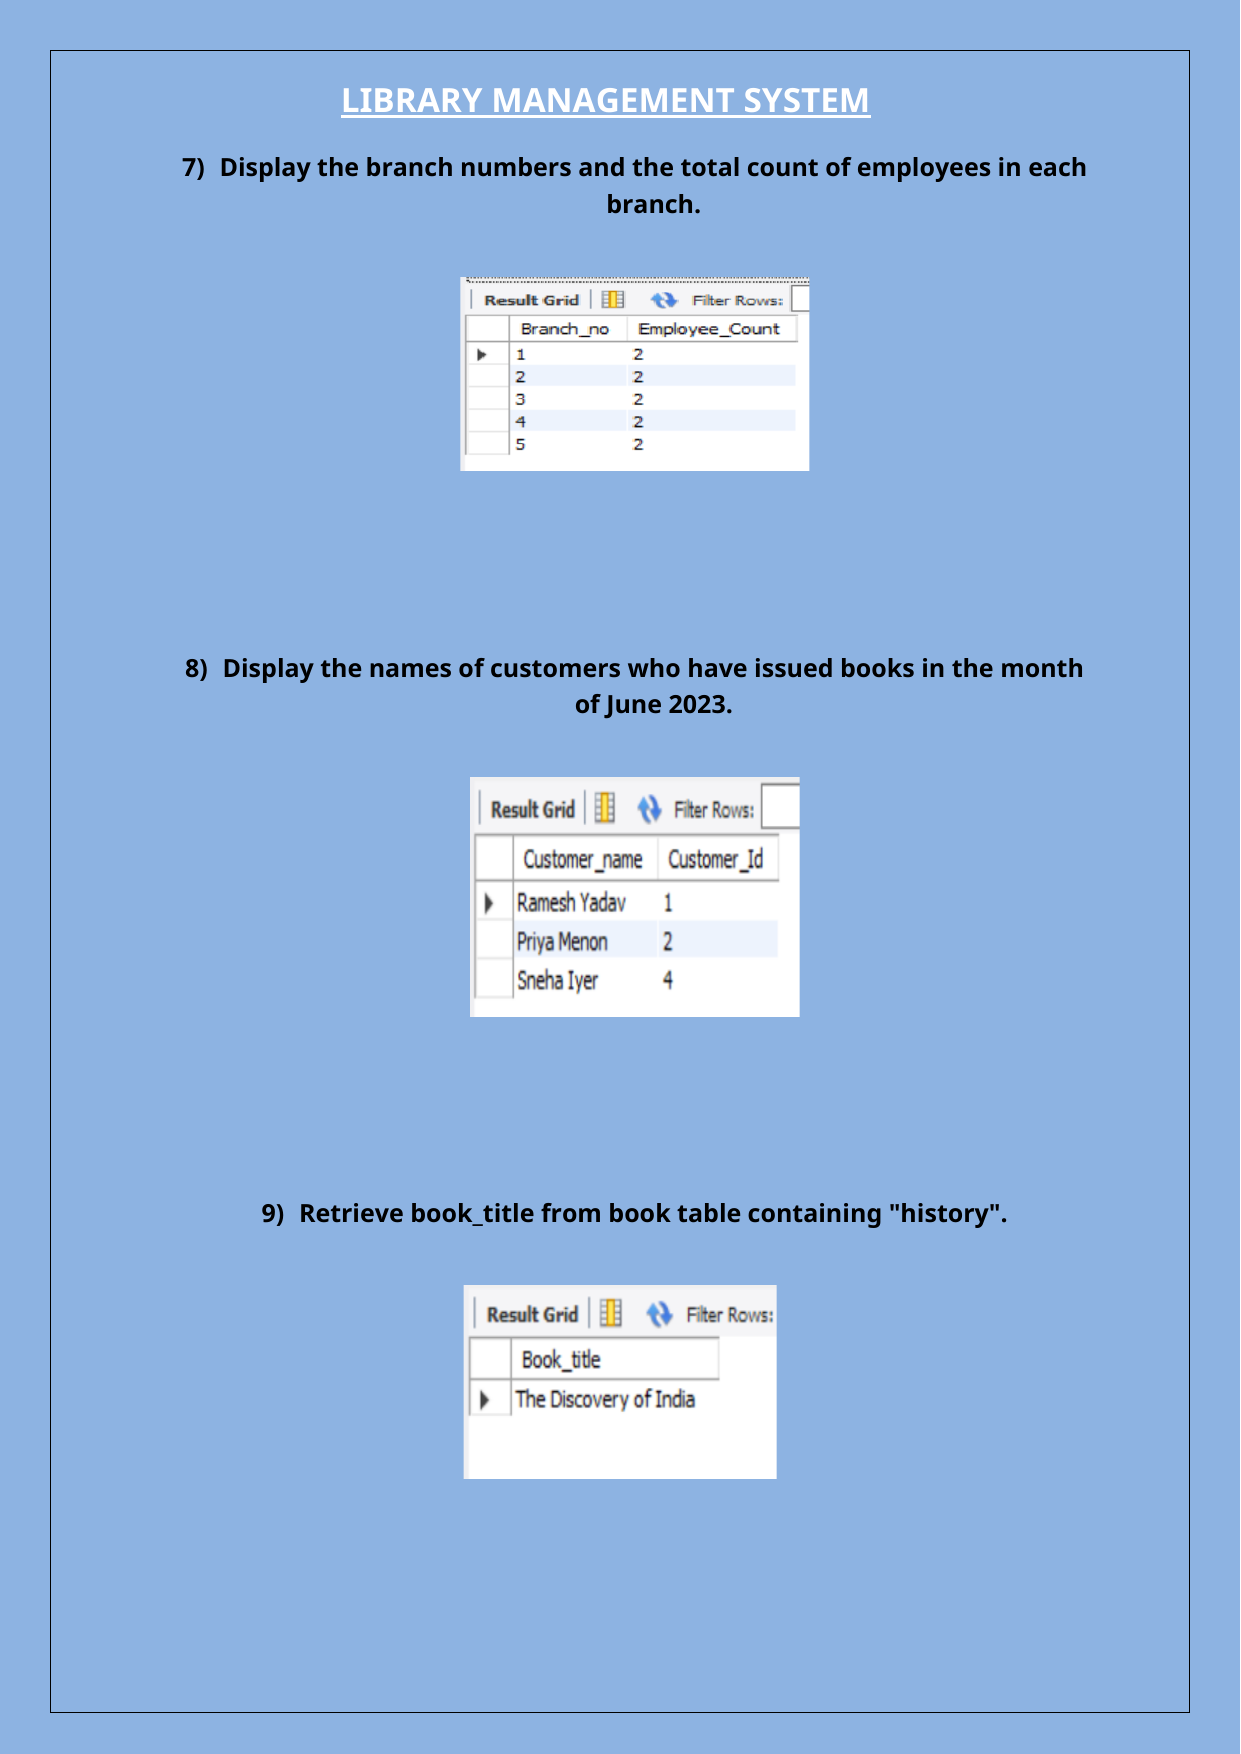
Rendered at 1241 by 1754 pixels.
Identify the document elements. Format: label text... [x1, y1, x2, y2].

list Display the branch numbers and the total count of employees in each branch. [179, 150, 1090, 221]
list Display the names of customers who have issued books in the month of June 2023. [179, 650, 1090, 721]
picture [463, 1285, 777, 1479]
picture [460, 277, 810, 471]
picture [470, 777, 800, 1017]
list Retrieve book_title from book table containing "history". [179, 1196, 1090, 1229]
